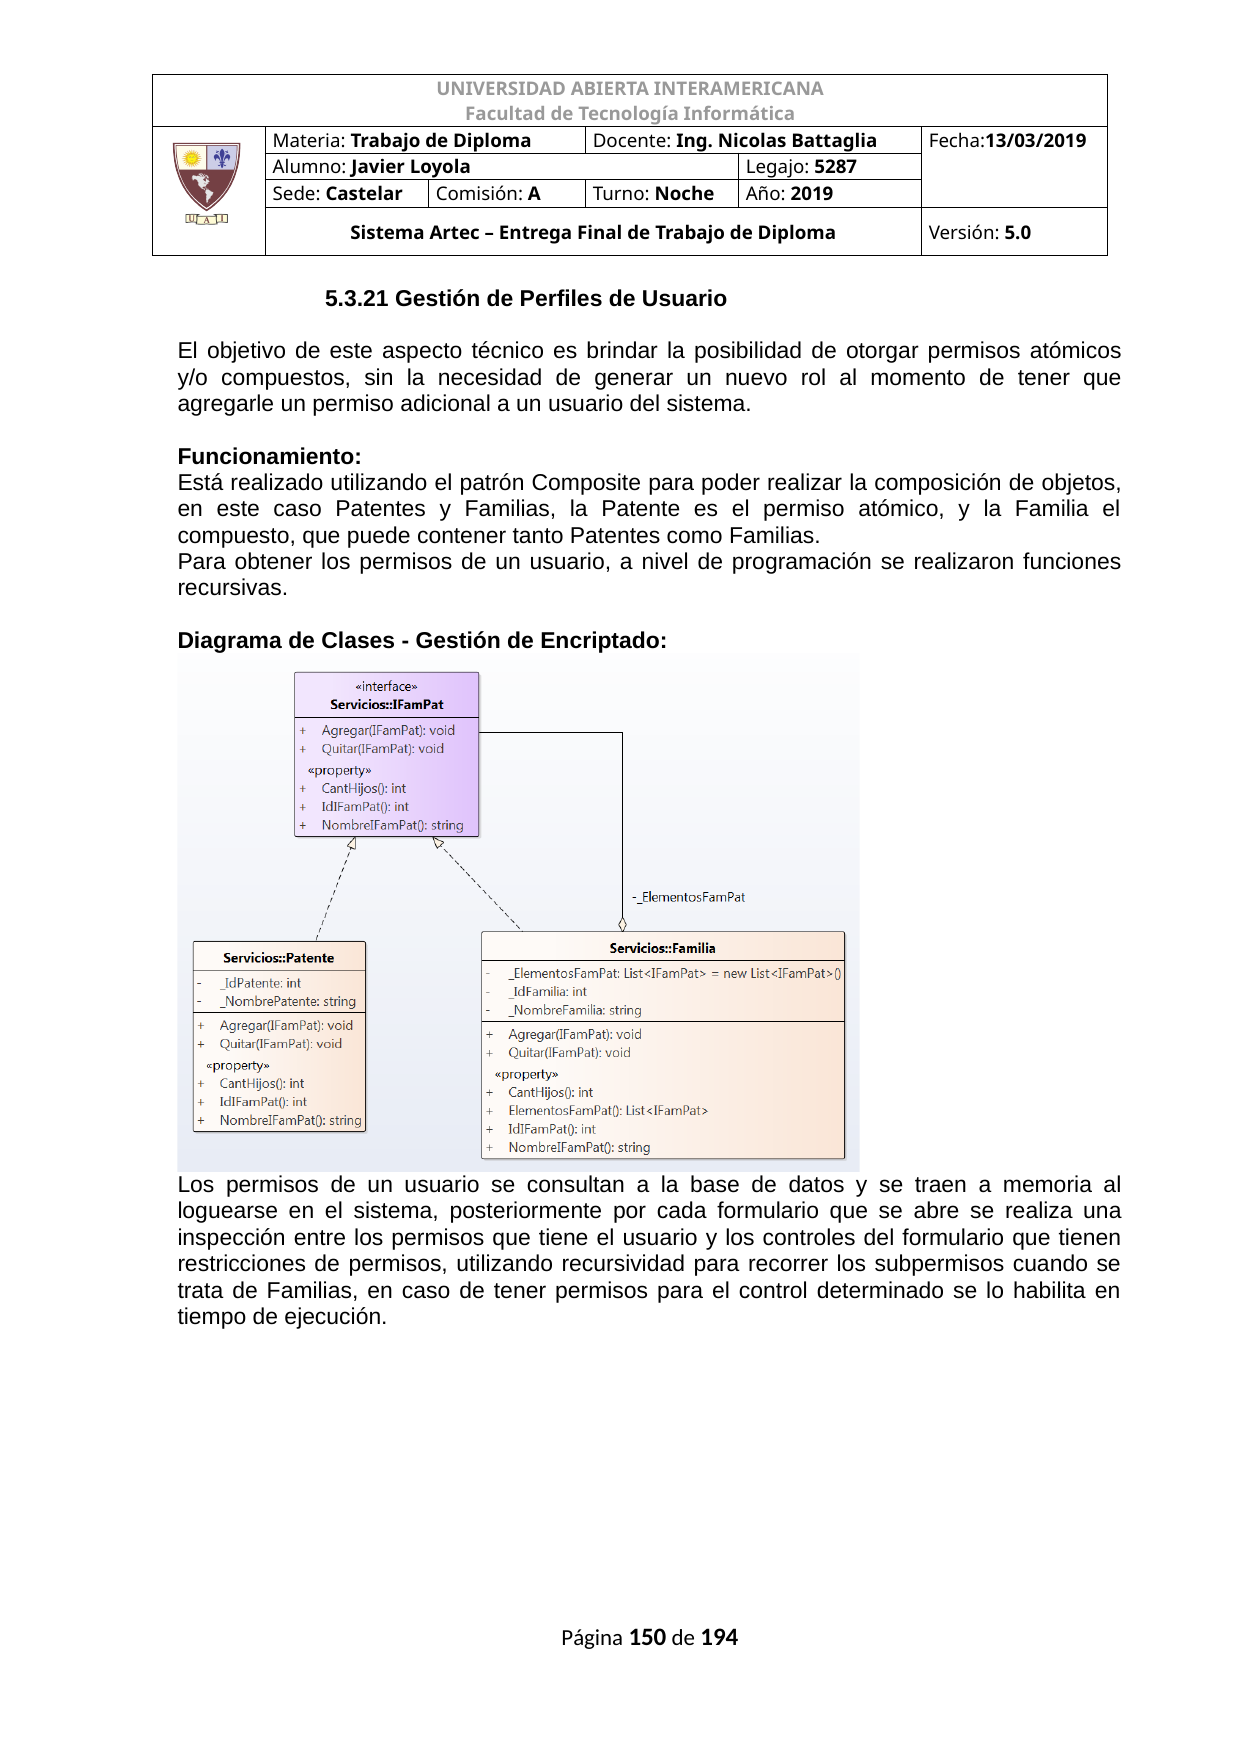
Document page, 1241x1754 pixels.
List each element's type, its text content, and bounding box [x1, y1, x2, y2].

text El objetivo de este aspecto técnico es brindar la posibilidad de otorgar permisos atómicos y/o compuestos, sin la necesidad de generar un nuevo rol al momento de tener que agregarle un permiso adicional a un usuario del sistema. [177, 337, 1122, 416]
text 5.3.21 Gestión de Perfiles de Usuario [325, 284, 1122, 311]
text Está realizado utilizando el patrón Composite para poder realizar la composición de objetos, en este caso Patentes y Familias, la Patente es el permiso atómico, y la Familia el compuesto, que puede contener tanto Patentes como Familias. [177, 469, 1122, 548]
picture [177, 653, 860, 1172]
text Funcionamiento: [177, 443, 1122, 469]
text Diagrama de Clases - Gestión de Encriptado: [177, 627, 1122, 653]
text Los permisos de un usuario se consultan a la base de datos y se traen a memoria al loguearse en el sistema, posteriormente por cada formulario que se abre se realiza una inspección entre los permisos que tiene el usuario y los controles del formulario que tienen restricciones de permisos, utilizando recursividad para recorrer los subpermisos cuando se trata de Familias, en caso de tener permisos para el control determinado se lo habilita en tiempo de ejecución. [177, 1171, 1122, 1329]
picture [157, 136, 257, 228]
text Para obtener los permisos de un usuario, a nivel de programación se realizaron funciones recursivas. [177, 548, 1122, 601]
